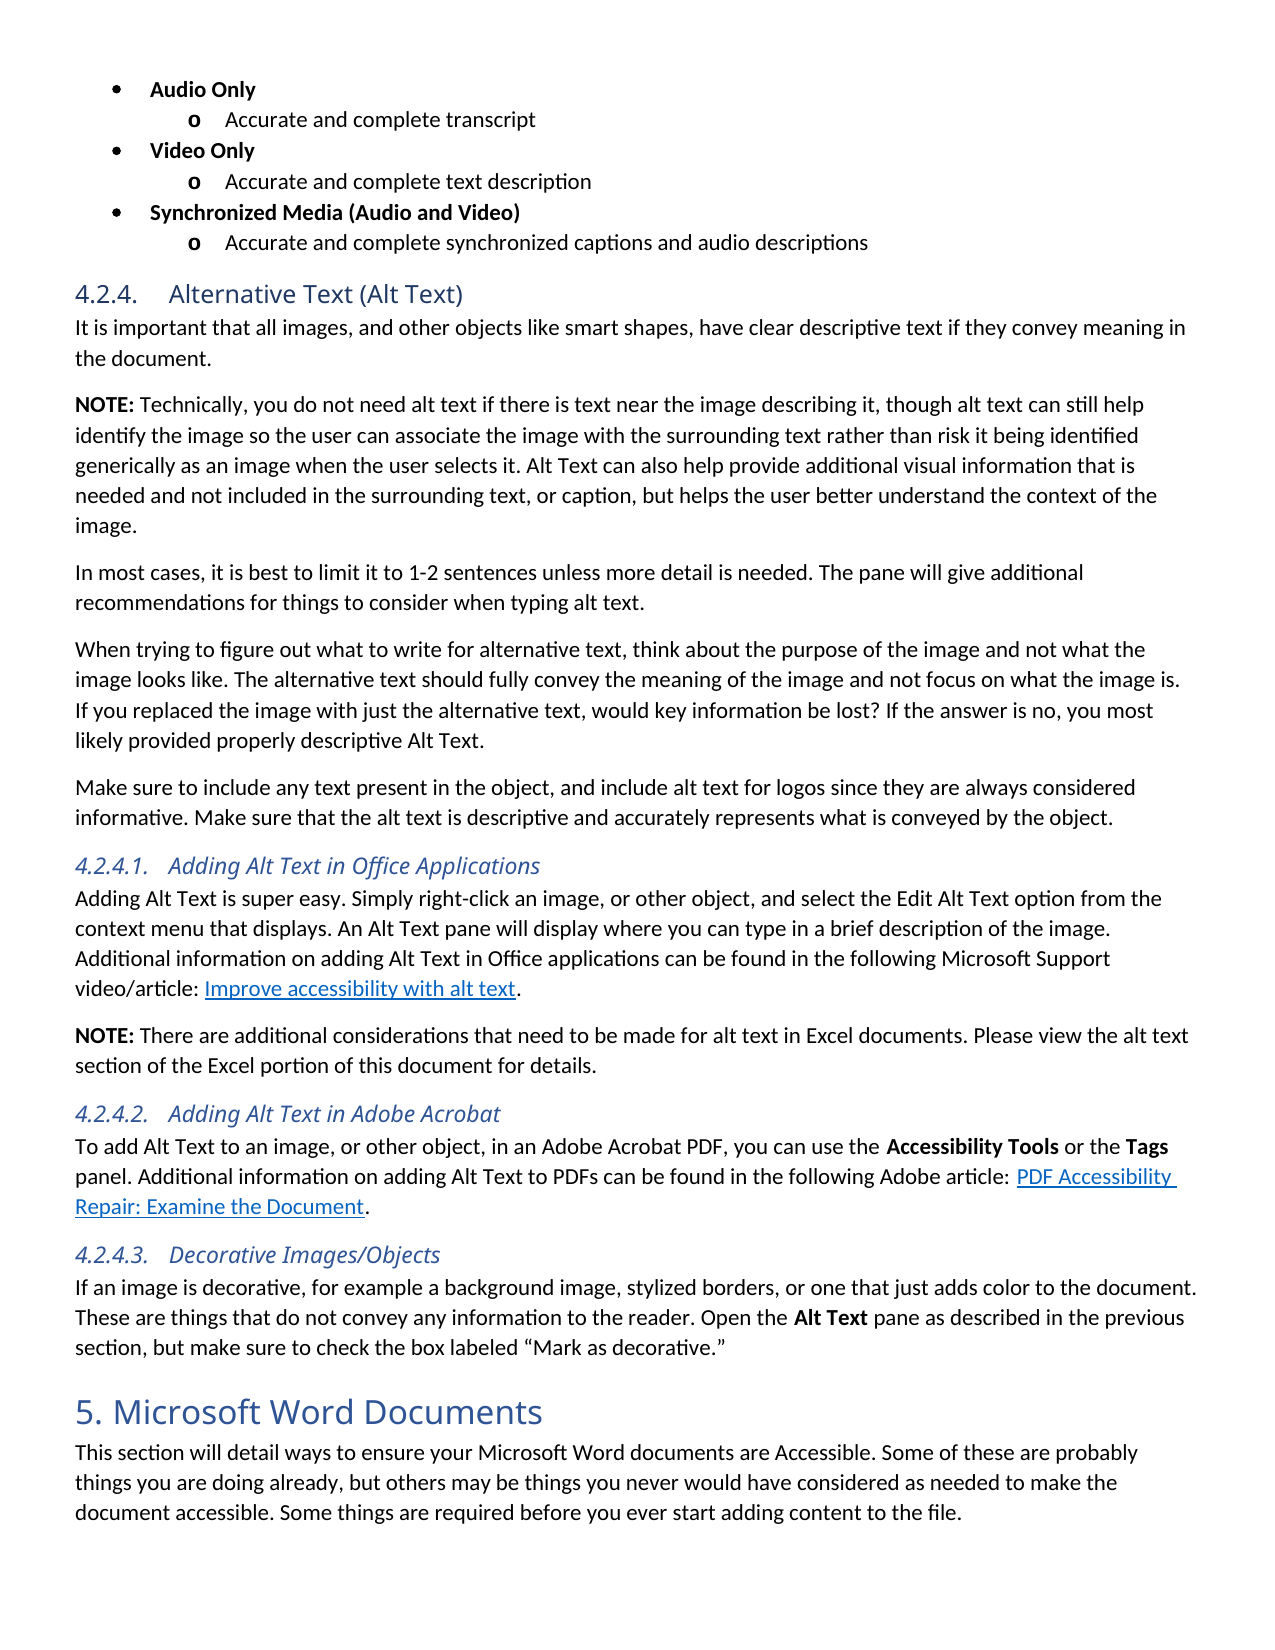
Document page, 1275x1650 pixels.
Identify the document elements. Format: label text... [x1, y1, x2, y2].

list Audio Only [112, 75, 1200, 103]
list Accurate and complete transcript [187, 105, 1200, 134]
text When trying to figure out what to write for alternative text, think about the purpose of the image and not what the image looks like. The alternative text should fully convey the meaning of the image and not focus on what the image is. If you replaced the image with just the alternative text, would key information be lost? If the answer is no, you most likely provided properly descriptive Alt Text. [75, 635, 1200, 754]
text It is important that all images, and other objects like smart shapes, have clear descriptive text if they convey meaning in the document. [75, 313, 1200, 372]
text Microsoft Word Documents [75, 1389, 1200, 1434]
list Synchronized Media (Audio and Video) [112, 198, 1200, 226]
list Accurate and complete text description [187, 167, 1200, 196]
list Accurate and complete synchronized captions and audio descriptions [187, 228, 1200, 258]
text If an image is decorative, for example a background image, stylized borders, or one that just adds color to the document. These are things that do not convey any information to the reader. Open the Alt Text pane as described in the previous section, but make sure to check the box labeled “Mark as decorative.” [75, 1273, 1200, 1361]
text In most cases, it is best to limit it to 1-2 sentences unless more detail is needed. The pane will give additional recommendations for things to consider when typing alt text. [75, 558, 1200, 616]
text Alternative Text (Alt Text) [75, 277, 1200, 311]
list Video Only [112, 137, 1200, 165]
text Decorative Images/Objects [75, 1239, 1200, 1271]
text This section will detail ways to ensure your Microsoft Word documents are Accessible. Some of these are probably things you are doing already, but others may be things you never would have considered as needed to make the document accessible. Some things are required before you ever start adding content to the file. [75, 1438, 1200, 1526]
text NOTE: Technically, you do not need alt text if there is text near the image describing it, though alt text can still help identify the image so the user can associate the image with the surrounding text rather than risk it being identified generically as an image when the user selects it. Alt Text can also help provide additional visual information that is needed and not included in the surrounding text, or caption, but helps the user better understand the context of the image. [75, 391, 1200, 539]
text NOTE: There are additional considerations that need to be made for alt text in Excel documents. Please view the alt text section of the Excel portion of this document for details. [75, 1021, 1200, 1079]
text Adding Alt Text is super easy. Simply right-click an image, or other object, and select the Edit Alt Text option from the context menu that displays. An Alt Text pane will display where you can type in a brief description of the image. Additional information on adding Alt Text in Office applications can be found in the following Microsoft Support video/article: Improve accessibility with alt text. [75, 884, 1200, 1002]
text Adding Alt Text in Office Applications [75, 850, 1200, 881]
text Adding Alt Text in Adobe Acrobat [75, 1098, 1200, 1129]
text To add Alt Text to an image, or other object, in an Adobe Acrobat PDF, you can use the Accessibility Tools or the Tags panel. Additional information on adding Alt Text to PDFs can be found in the following Adobe article: PDF Accessibility Repair: Examine the Document. [75, 1132, 1200, 1220]
text Make sure to include any text present in the object, and include alt text for logos since they are always considered informative. Make sure that the alt text is descriptive and accurately represents what is conveyed by the object. [75, 773, 1200, 831]
